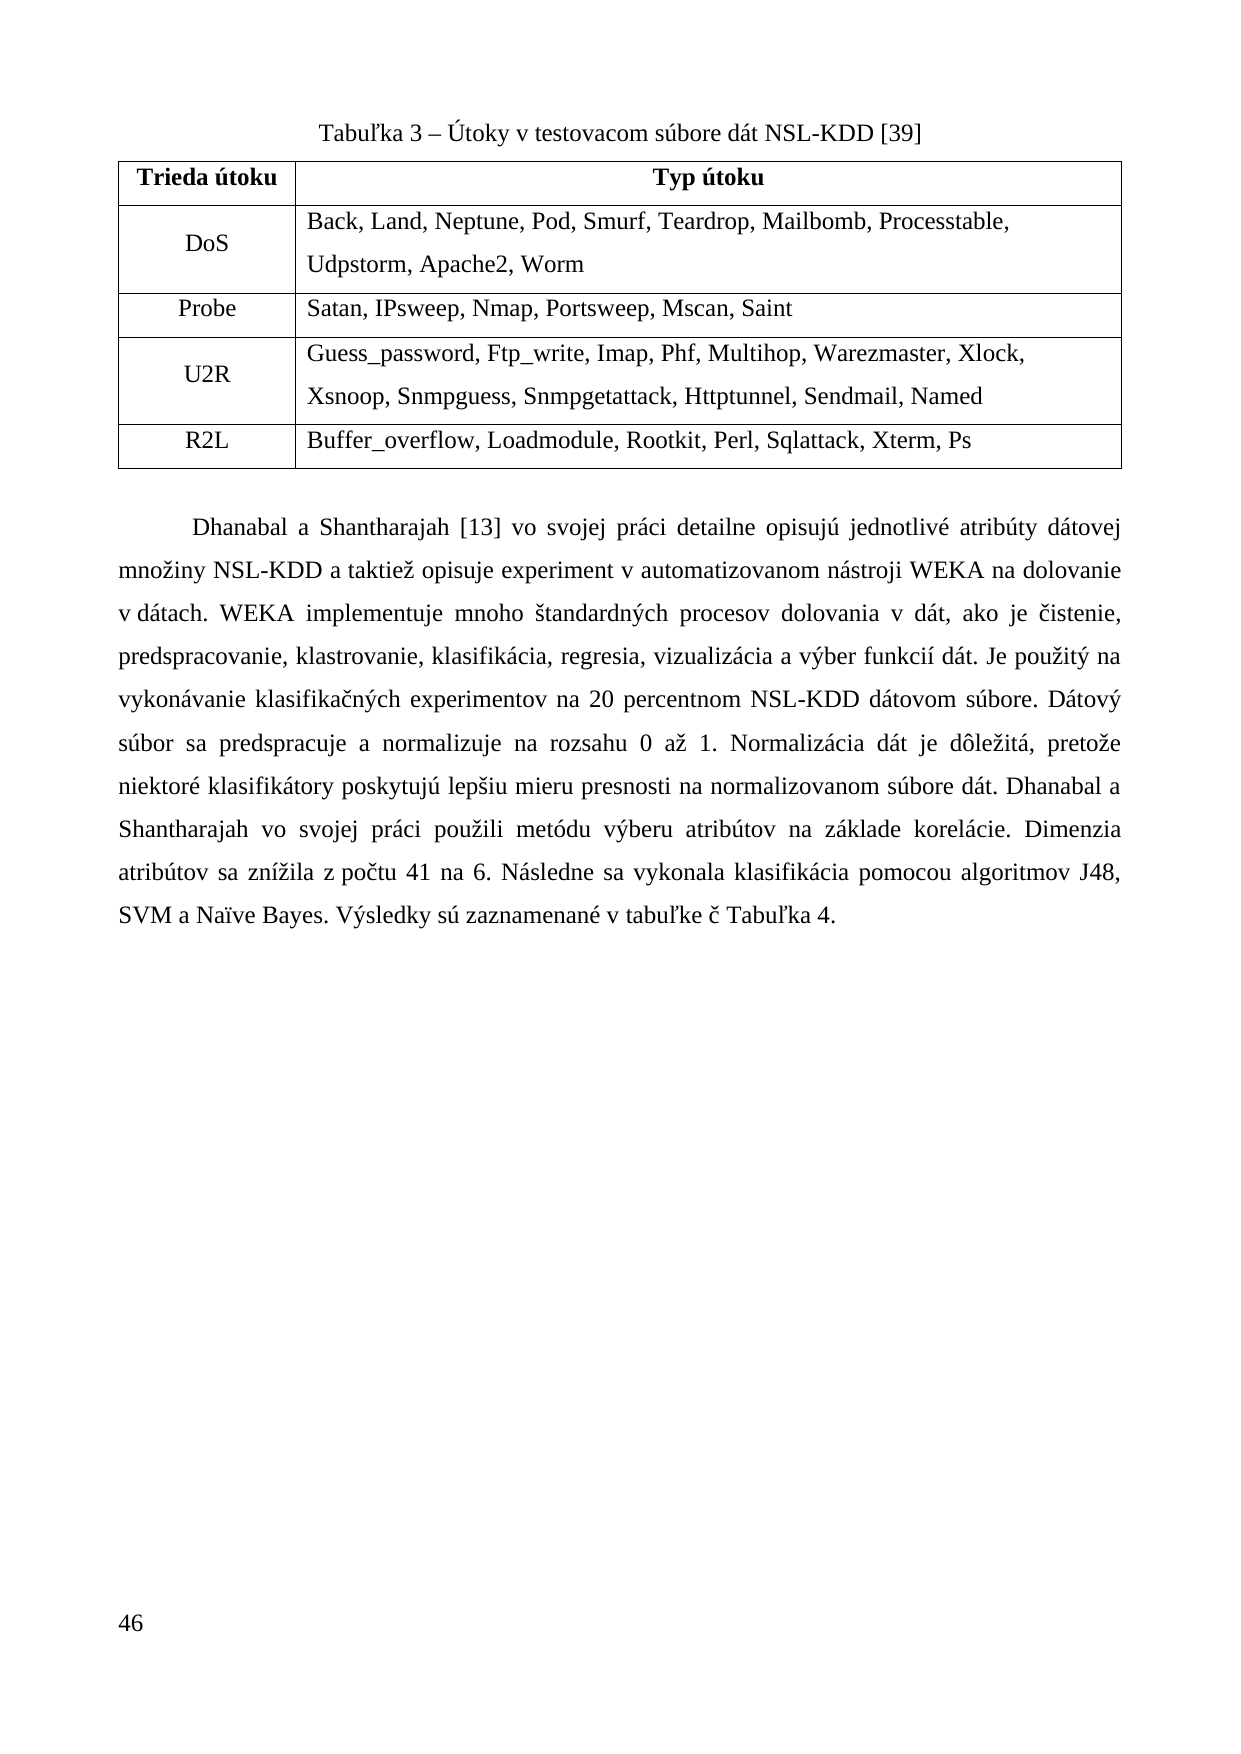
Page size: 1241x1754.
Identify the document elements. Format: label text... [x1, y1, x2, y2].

table_cell DoS [119, 206, 295, 292]
table_cell Guess_password, Ftp_write, Imap, Phf, Multihop, Warezmaster, Xlock, Xsnoop, Snmpguess, Snmpgetattack, Httptunnel, Sendmail, Named [296, 338, 1121, 424]
table_cell R2L [119, 425, 295, 468]
table_cell Back, Land, Neptune, Pod, Smurf, Teardrop, Mailbomb, Processtable, Udpstorm, Apache2, Worm [296, 206, 1121, 292]
table_header Typ útoku [296, 162, 1121, 205]
text Tabuľka 3 – Útoky v testovacom súbore dát NSL-KDD [39] [118, 118, 1122, 147]
table_header Trieda útoku [119, 162, 295, 205]
table_cell Buffer_overflow, Loadmodule, Rootkit, Perl, Sqlattack, Xterm, Ps [296, 425, 1121, 468]
table_cell Probe [119, 294, 295, 337]
text Dhanabal a Shantharajah [13] vo svojej práci detailne opisujú jednotlivé atribúty dátovej množiny NSL-KDD a taktiež opisuje experiment v automatizovanom nástroji WEKA na dolovanie v dátach. WEKA implementuje mnoho štandardných procesov dolovania v dát, ako je čistenie, predspracovanie, klastrovanie, klasifikácia, regresia, vizualizácia a výber funkcií dát. Je použitý na vykonávanie klasifikačných experimentov na 20 percentnom NSL-KDD dátovom súbore. Dátový súbor sa predspracuje a normalizuje na rozsahu 0 až 1. Normalizácia dát je dôležitá, pretože niektoré klasifikátory poskytujú lepšiu mieru presnosti na normalizovanom súbore dát. Dhanabal a Shantharajah vo svojej práci použili metódu výberu atribútov na základe korelácie. Dimenzia atribútov sa znížila z počtu 41 na 6. Následne sa vykonala klasifikácia pomocou algoritmov J48, SVM a Naïve Bayes. Výsledky sú zaznamenané v tabuľke č 3. [118, 512, 1122, 929]
table_cell U2R [119, 338, 295, 424]
table_cell Satan, IPsweep, Nmap, Portsweep, Mscan, Saint [296, 294, 1121, 337]
